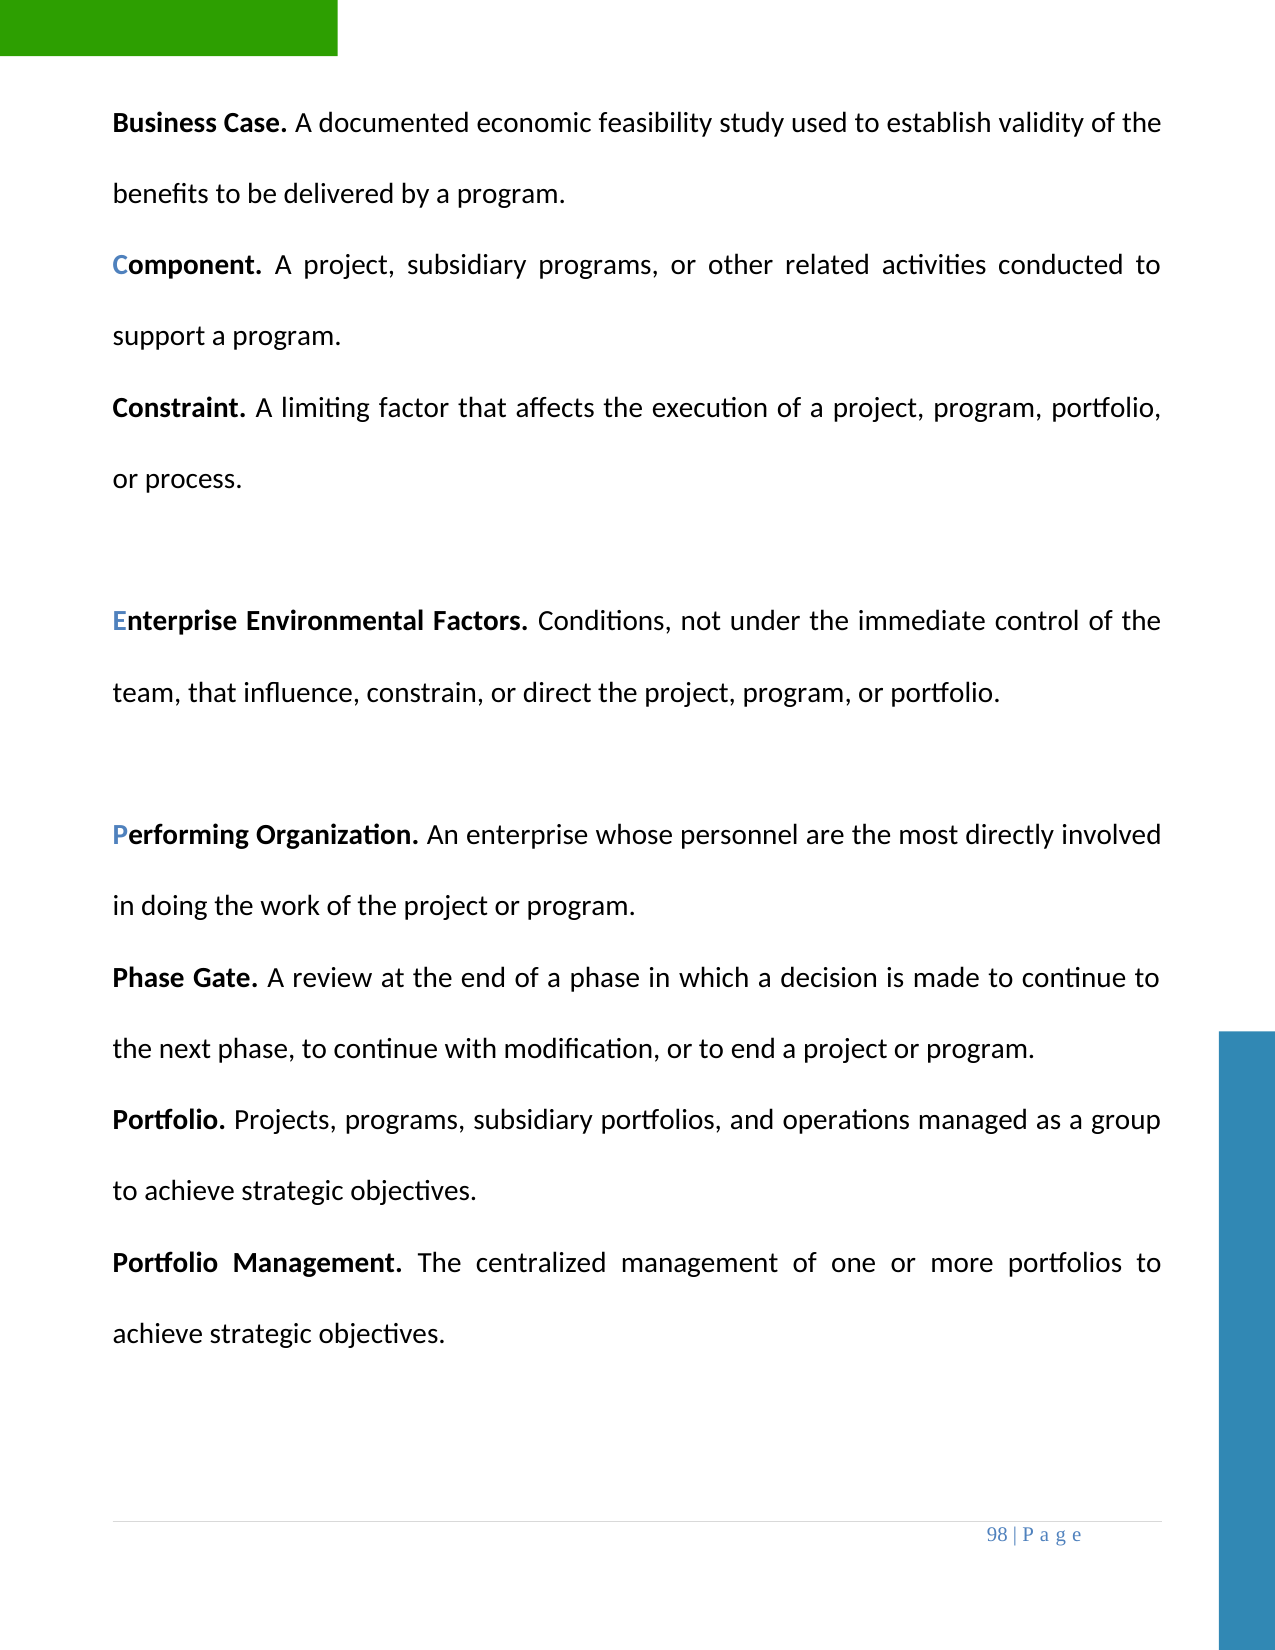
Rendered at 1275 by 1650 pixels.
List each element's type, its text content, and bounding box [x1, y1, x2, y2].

text Performing Organization. An enterprise whose personnel are the most directly involved in doing the work of the project or program. [112, 816, 1162, 923]
text Portfolio. Projects, programs, subsidiary portfolios, and operations managed as a group to achieve strategic objectives. [112, 1101, 1162, 1208]
text Constraint. A limiting factor that affects the execution of a project, program, portfolio, or process. [112, 389, 1162, 496]
text Portfolio Management. The centralized management of one or more portfolios to achieve strategic objectives. [112, 1244, 1162, 1351]
text Business Case. A documented economic feasibility study used to establish validity of the benefits to be delivered by a program. [112, 104, 1162, 211]
text Phase Gate. A review at the end of a phase in which a decision is made to continue to the next phase, to continue with modification, or to end a project or program. [112, 959, 1162, 1066]
text Component. A project, subsidiary programs, or other related activities conducted to support a program. [112, 246, 1162, 353]
text Enterprise Environmental Factors. Conditions, not under the immediate control of the team, that influence, constrain, or direct the project, program, or portfolio. [112, 602, 1162, 709]
